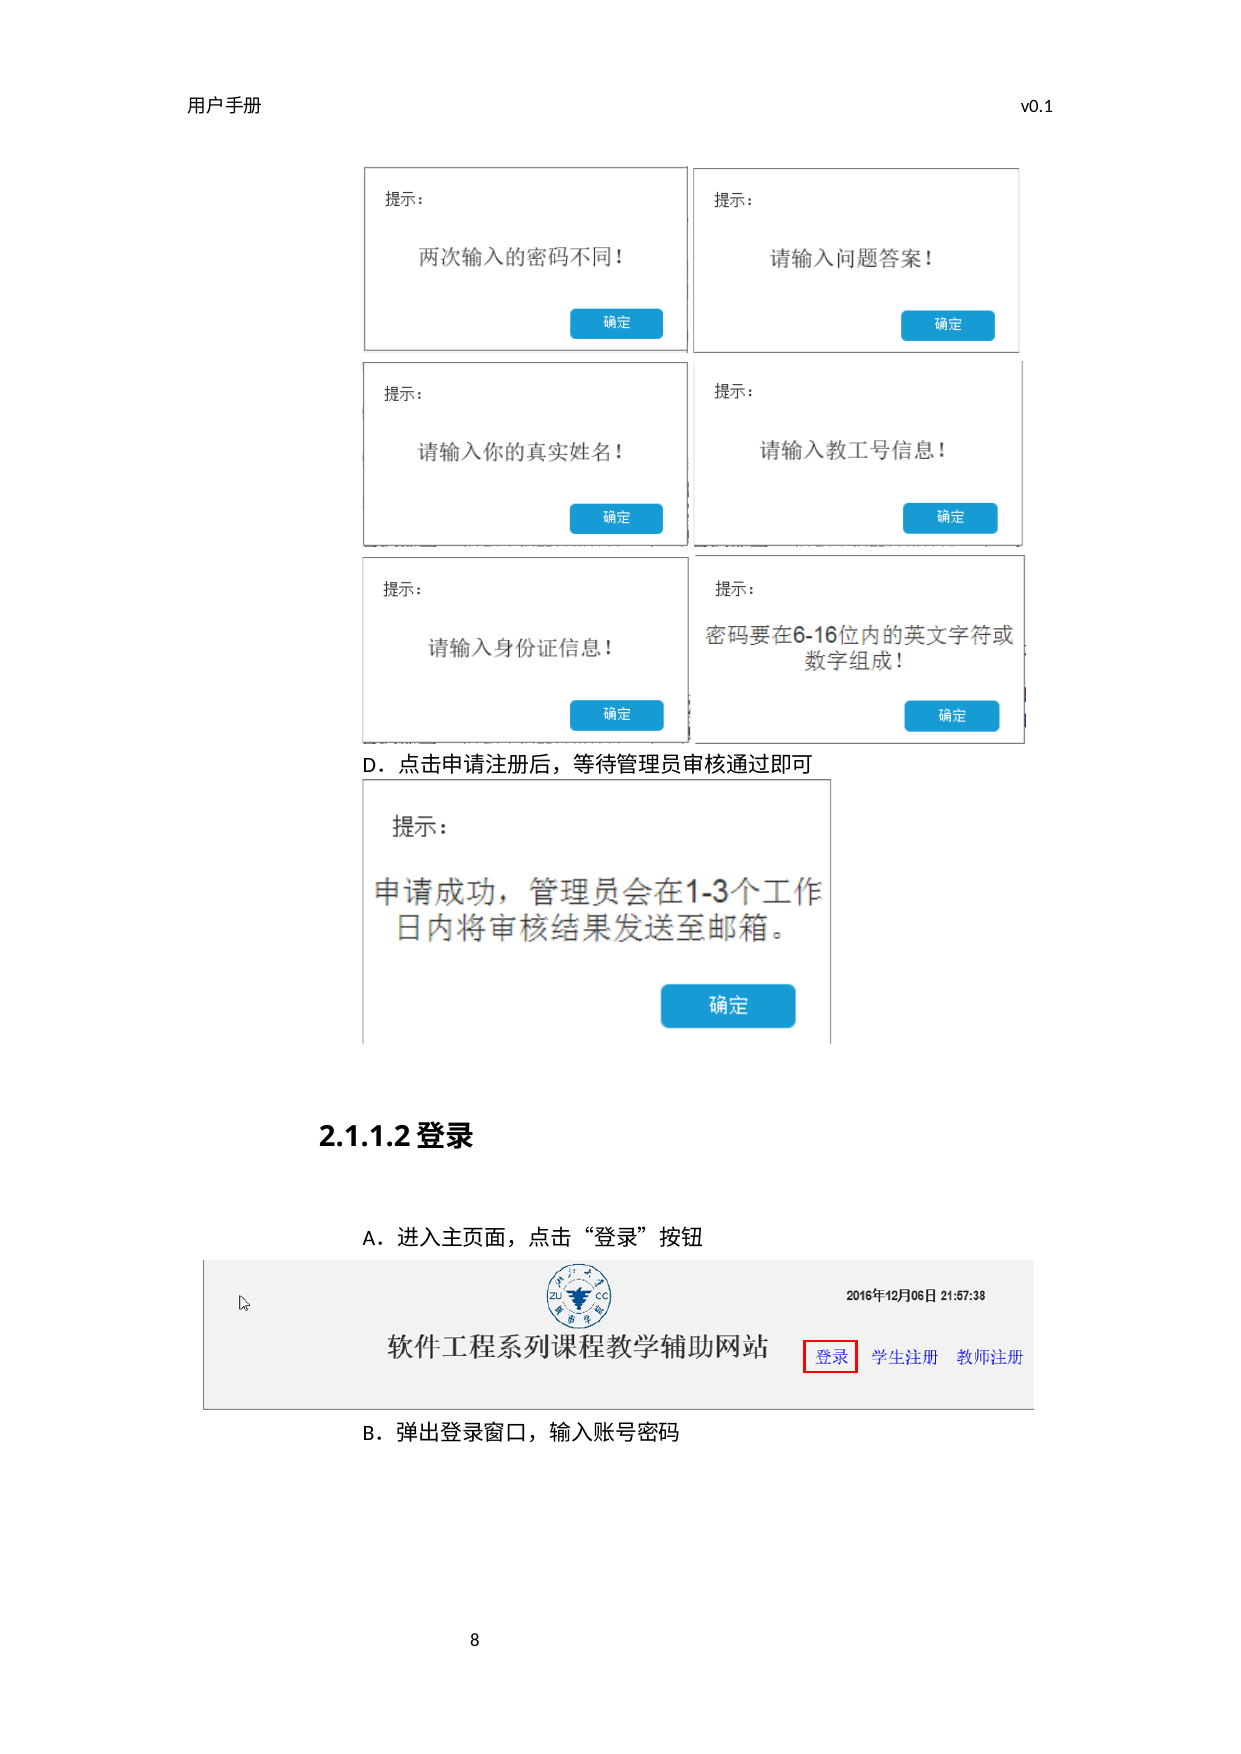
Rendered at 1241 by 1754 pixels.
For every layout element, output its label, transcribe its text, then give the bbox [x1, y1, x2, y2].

picture [362, 557, 691, 744]
text B．弹出登录窗口，输入账号密码 [187, 1415, 1053, 1447]
picture [693, 361, 1023, 547]
picture [695, 555, 1026, 744]
picture [362, 166, 689, 353]
picture [362, 362, 689, 547]
picture [362, 779, 832, 1044]
picture [693, 168, 1020, 353]
text D．点击申请注册后，等待管理员审核通过即可 [319, 747, 1053, 779]
picture [187, 1252, 1053, 1412]
subtitle 2.1.1.2登录 [187, 1101, 1053, 1166]
text A．进入主页面，点击“登录”按钮 [187, 1220, 1053, 1252]
